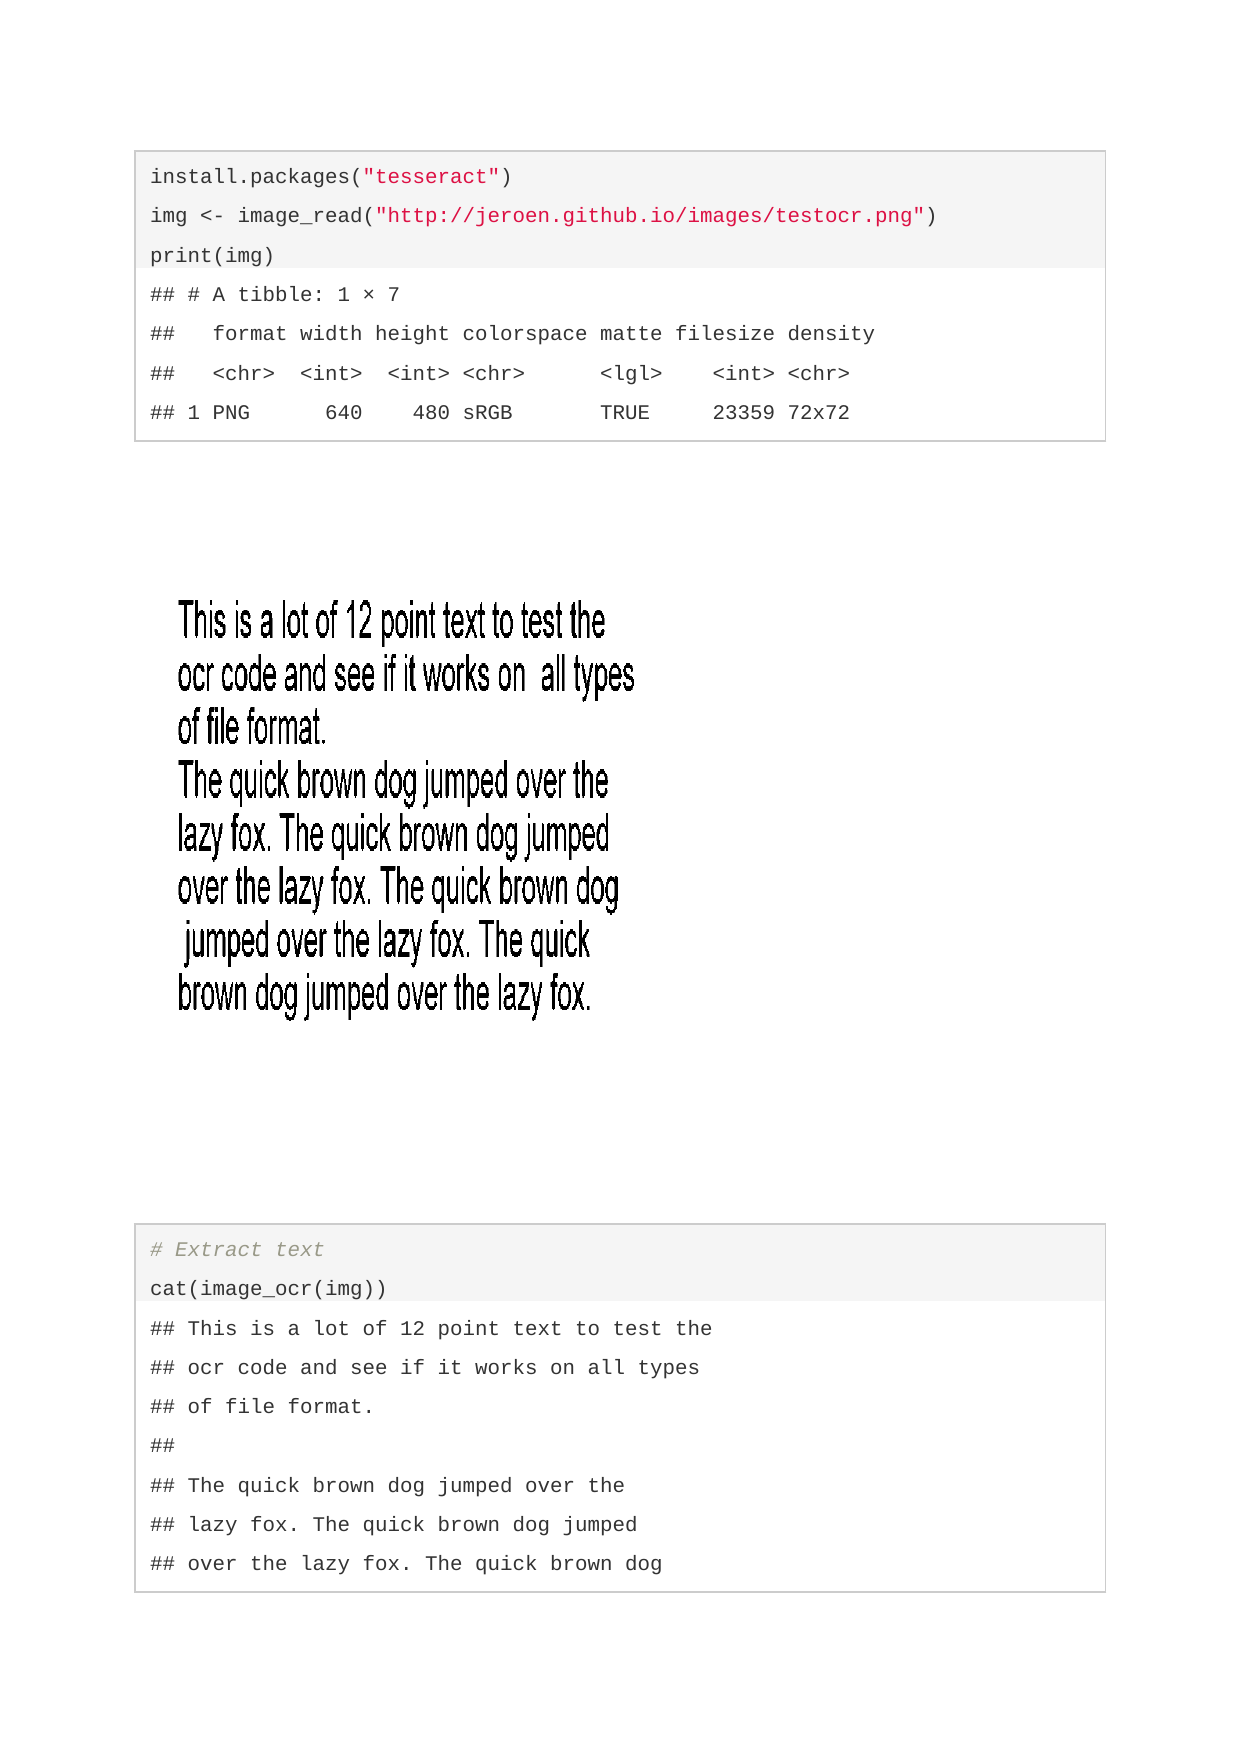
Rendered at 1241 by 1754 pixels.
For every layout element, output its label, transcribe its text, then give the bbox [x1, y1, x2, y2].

text ## This is a lot of 12 point text to test the [136, 1301, 1105, 1341]
text ## 1 PNG 640 480 sRGB TRUE 23359 72x72 [136, 386, 1105, 440]
text ## ocr code and see if it works on all types [136, 1341, 1105, 1380]
text img <- image_read("http://jeroen.github.io/images/testocr.png") [136, 189, 1105, 228]
text cat(image_ocr(img)) [136, 1262, 1105, 1301]
text # Extract text [136, 1225, 1105, 1262]
picture [150, 457, 650, 1208]
text ## The quick brown dog jumped over the [136, 1458, 1105, 1498]
text ## of file format. [136, 1380, 1105, 1419]
text ## <chr> <int> <int> <chr> <lgl> <int> <chr> [136, 346, 1105, 386]
text ## # A tibble: 1 × 7 [136, 268, 1105, 307]
text ## lazy fox. The quick brown dog jumped [136, 1498, 1105, 1537]
text ## over the lazy fox. The quick brown dog [136, 1537, 1105, 1591]
text ## [136, 1419, 1105, 1458]
text print(img) [136, 228, 1105, 268]
text ## format width height colorspace matte filesize density [136, 307, 1105, 346]
text install.packages("tesseract") [136, 152, 1105, 189]
